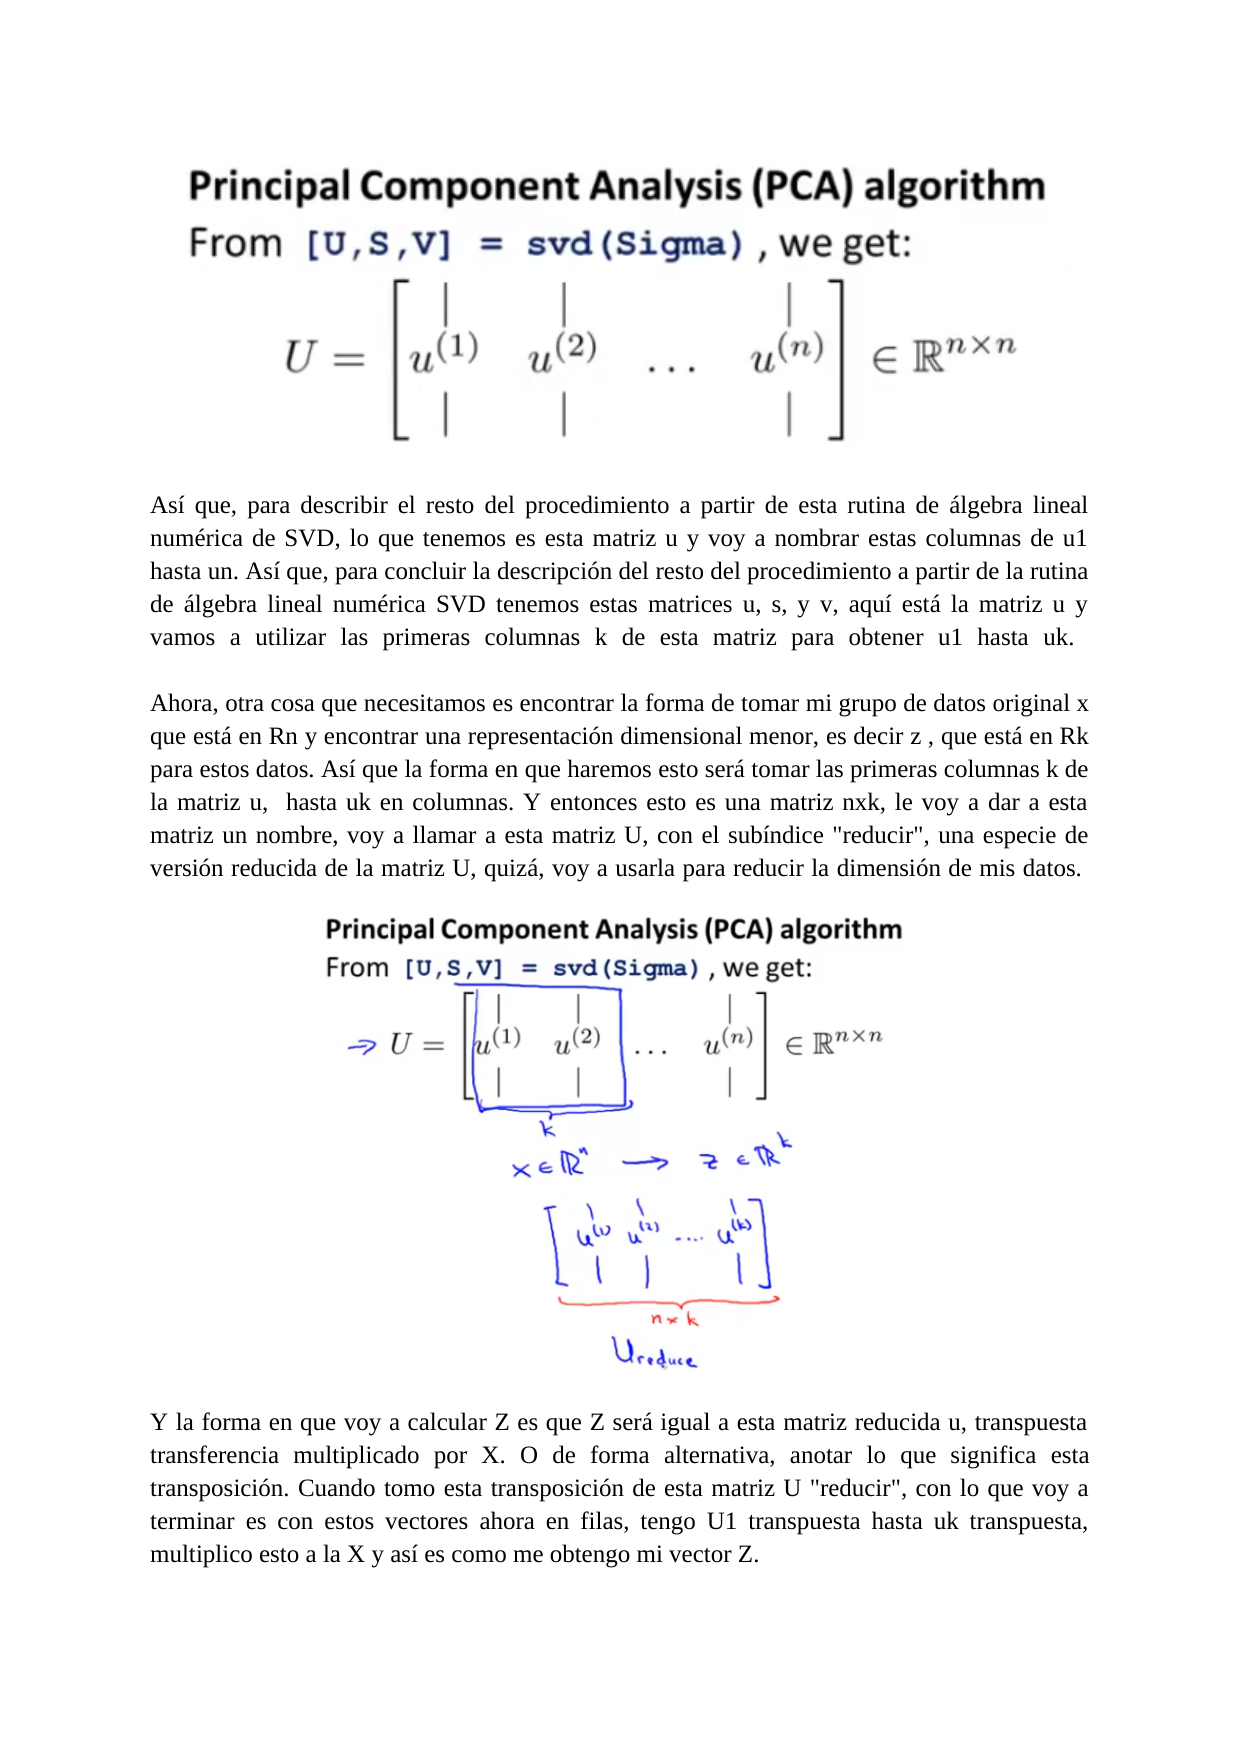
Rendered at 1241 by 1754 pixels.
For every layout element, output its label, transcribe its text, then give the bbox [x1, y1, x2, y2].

picture [310, 916, 930, 1370]
picture [167, 150, 1073, 454]
text Así que, para describir el resto del procedimiento a partir de esta rutina de álgebra lineal numérica de SVD, lo que tenemos es esta matriz u y voy a nombrar estas columnas de u1 hasta un. Así que, para concluir la descripción del resto del procedimiento a partir de la rutina de álgebra lineal numérica SVD tenemos estas matrices u, s, y v, aquí está la matriz u y vamos a utilizar las primeras columnas k de esta matriz para obtener u1 hasta uk. Ahora, otra cosa que necesitamos es encontrar la forma de tomar mi grupo de datos original x que está en Rn y encontrar una representación dimensional menor, es decir z , que está en Rk para estos datos. Así que la forma en que haremos esto será tomar las primeras columnas k de la matriz u, hasta uk en columnas. Y entonces esto es una matriz nxk, le voy a dar a esta matriz un nombre, voy a llamar a esta matriz U, con el subíndice "reducir", una especie de versión reducida de la matriz U, quizá, voy a usarla para reducir la dimensión de mis datos. [150, 490, 1090, 912]
text Y la forma en que voy a calcular Z es que Z será igual a esta matriz reducida u, transpuesta transferencia multiplicado por X. O de forma alternativa, anotar lo que significa esta transposición. Cuando tomo esta transposición de esta matriz U "reducir", con lo que voy a terminar es con estos vectores ahora en filas, tengo U1 transpuesta hasta uk transpuesta, multiplico esto a la X y así es como me obtengo mi vector Z. [150, 1374, 1090, 1568]
